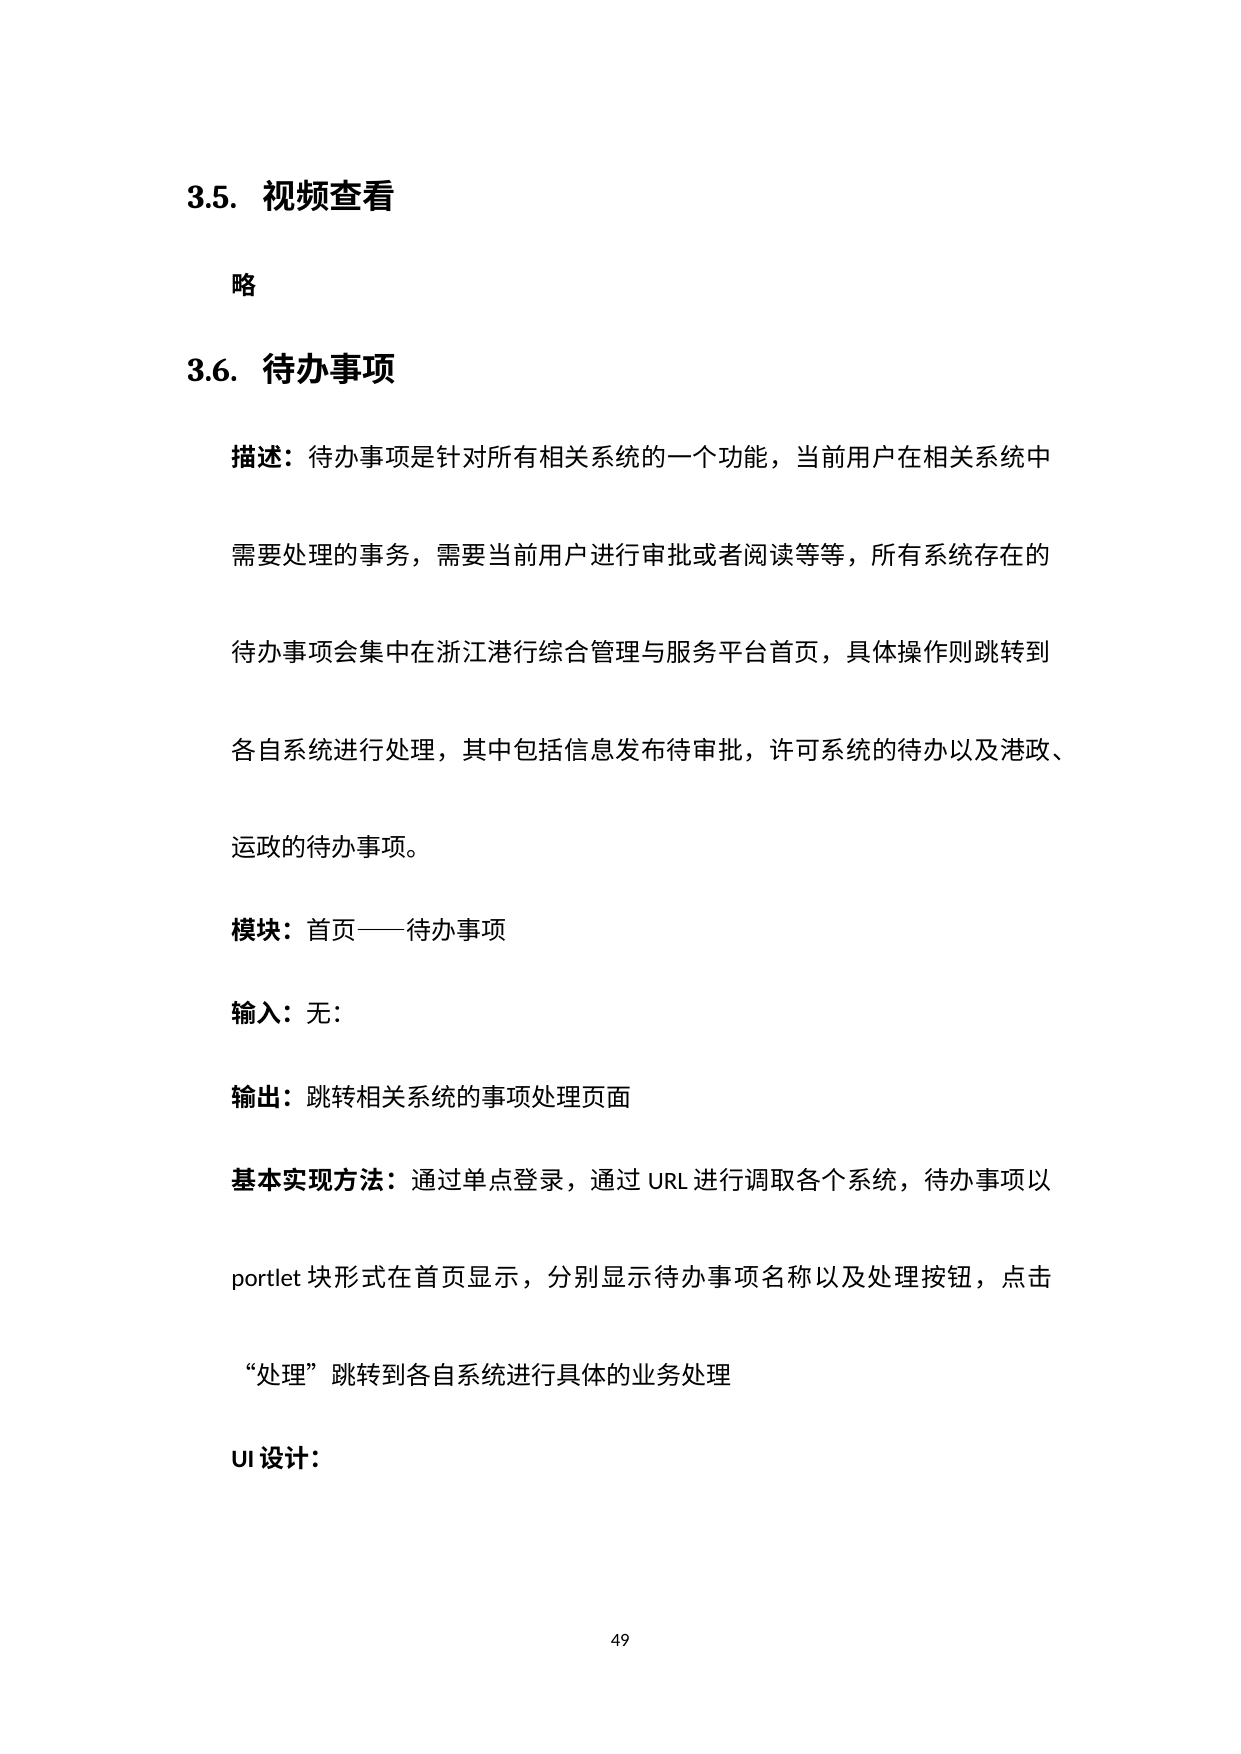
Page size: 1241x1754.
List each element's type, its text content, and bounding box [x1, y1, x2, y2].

text 模块：首页——待办事项 [231, 896, 1053, 961]
text 基本实现方法：通过单点登录，通过URL进行调取各个系统，待办事项以portlet块形式在首页显示，分别显示待办事项名称以及处理按钮，点击“处理”跳转到各自系统进行具体的业务处理 [231, 1146, 1053, 1406]
subtitle 视频查看 [187, 162, 1053, 227]
text 输入：无： [231, 979, 1053, 1044]
text 描述：待办事项是针对所有相关系统的一个功能，当前用户在相关系统中需要处理的事务，需要当前用户进行审批或者阅读等等，所有系统存在的待办事项会集中在浙江港行综合管理与服务平台首页，具体操作则跳转到各自系统进行处理，其中包括信息发布待审批，许可系统的待办以及港政、运政的待办事项。 [231, 423, 1053, 878]
text 输出：跳转相关系统的事项处理页面 [231, 1063, 1053, 1128]
text 略 [231, 251, 1053, 316]
subtitle 待办事项 [187, 334, 1053, 399]
text UI设计： [231, 1424, 1053, 1489]
